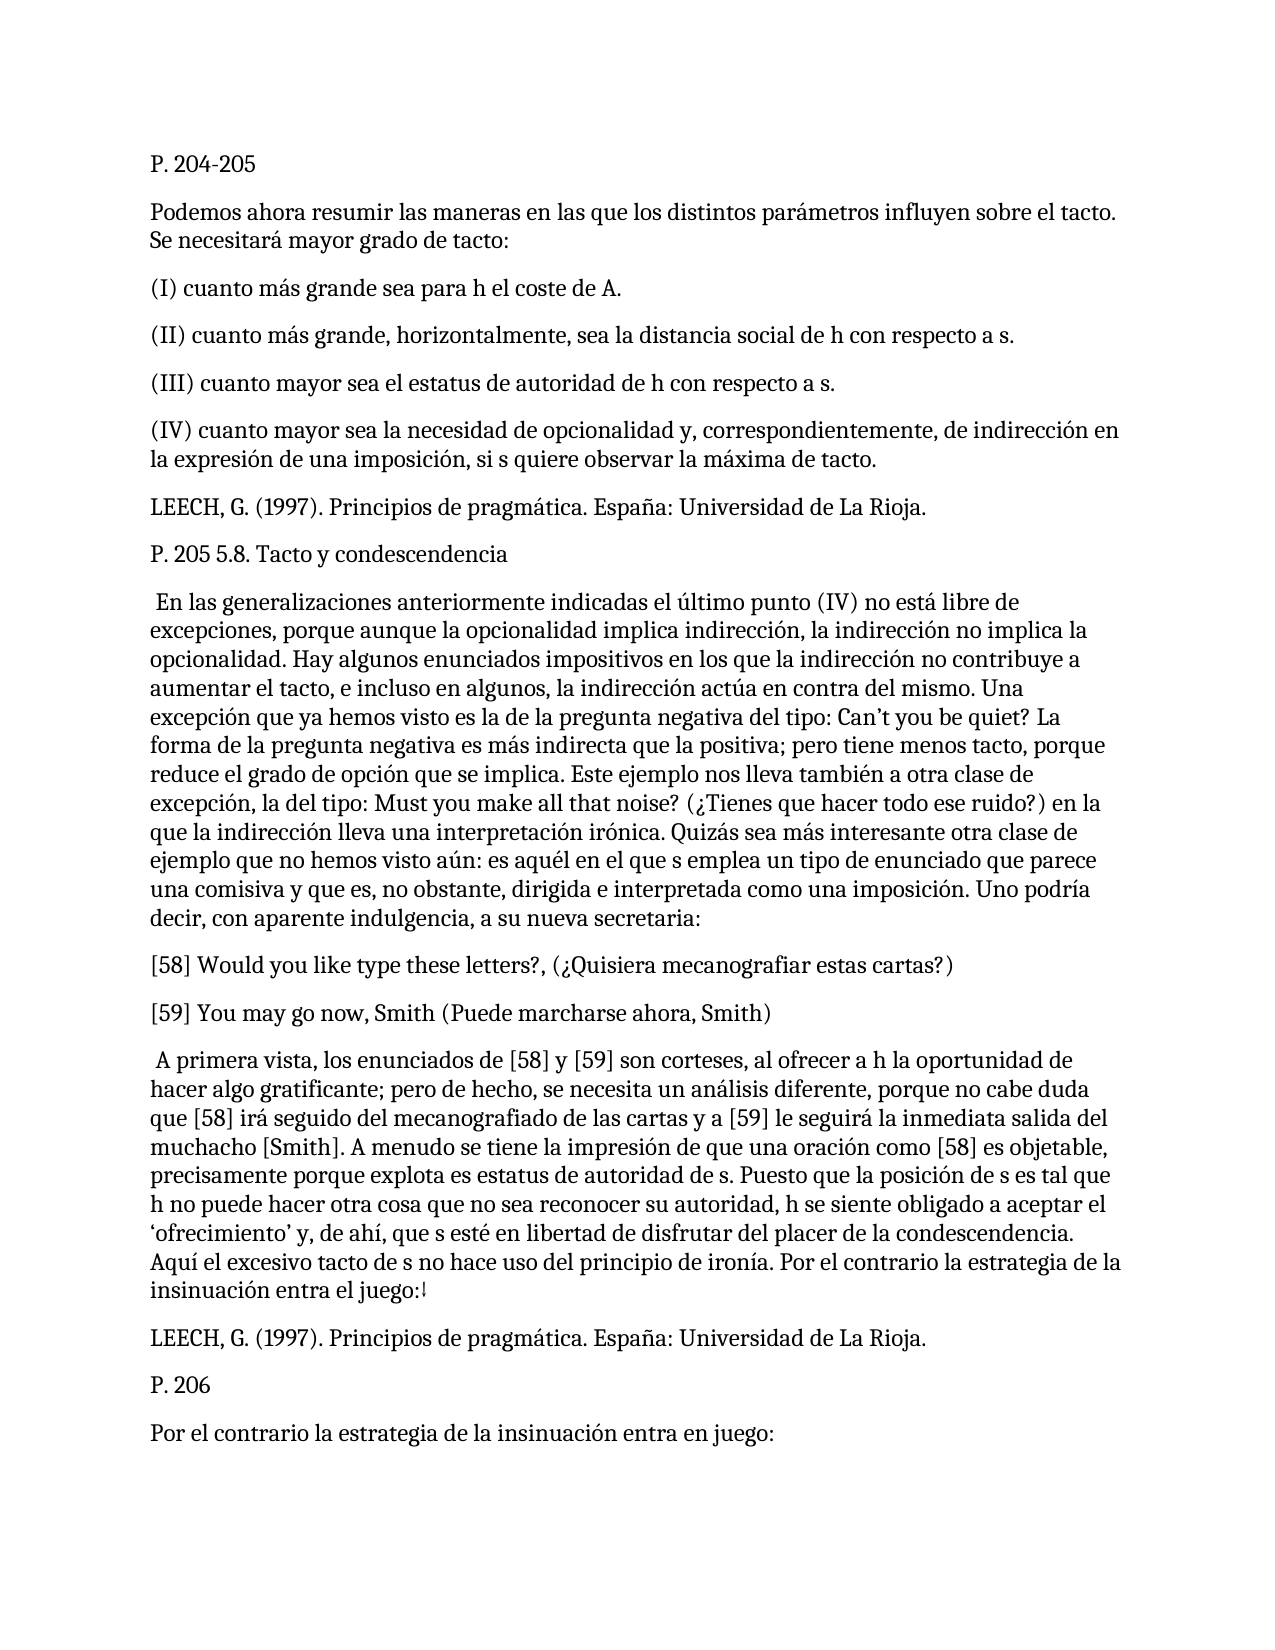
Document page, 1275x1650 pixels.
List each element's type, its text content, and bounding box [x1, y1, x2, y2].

text LEECH, G. (1997). Principios de pragmática. España: Universidad de La Rioja. [150, 1324, 1125, 1352]
text Podemos ahora resumir las maneras en las que los distintos parámetros influyen sobre el tacto. Se necesitará mayor grado de tacto: [150, 197, 1125, 255]
text [58] Would you like type these letters?, (¿Quisiera mecanografiar estas cartas?) [150, 951, 1125, 980]
text P. 205 5.8. Tacto y condescendencia [150, 540, 1125, 569]
text (IV) cuanto mayor sea la necesidad de opcionalidad y, correspondientemente, de indirección en la expresión de una imposición, si s quiere observar la máxima de tacto. [150, 416, 1125, 474]
text P. 204-205 [150, 150, 1125, 179]
text [59] You may go now, Smith (Puede marcharse ahora, Smith) [150, 999, 1125, 1027]
text En las generalizaciones anteriormente indicadas el último punto (IV) no está libre de excepciones, porque aunque la opcionalidad implica indirección, la indirección no implica la opcionalidad. Hay algunos enunciados impositivos en los que la indirección no contribuye a aumentar el tacto, e incluso en algunos, la indirección actúa en contra del mismo. Una excepción que ya hemos visto es la de la pregunta negativa del tipo: Can’t you be quiet? La forma de la pregunta negativa es más indirecta que la positiva; pero tiene menos tacto, porque reduce el grado de opción que se implica. Este ejemplo nos lleva también a otra clase de excepción, la del tipo: Must you make all that noise? (¿Tienes que hacer todo ese ruido?) en la que la indirección lleva una interpretación irónica. Quizás sea más interesante otra clase de ejemplo que no hemos visto aún: es aquél en el que s emplea un tipo de enunciado que parece una comisiva y que es, no obstante, dirigida e interpretada como una imposición. Uno podría decir, con aparente indulgencia, a su nueva secretaria: [150, 587, 1125, 932]
text P. 206 [150, 1371, 1125, 1400]
text (II) cuanto más grande, horizontalmente, sea la distancia social de h con respecto a s. [150, 321, 1125, 350]
text (I) cuanto más grande sea para h el coste de A. [150, 274, 1125, 302]
text Por el contrario la estrategia de la insinuación entra en juego: [150, 1419, 1125, 1447]
text A primera vista, los enunciados de [58] y [59] son corteses, al ofrecer a h la oportunidad de hacer algo gratificante; pero de hecho, se necesita un análisis diferente, porque no cabe duda que [58] irá seguido del mecanografiado de las cartas y a [59] le seguirá la inmediata salida del muchacho [Smith]. A menudo se tiene la impresión de que una oración como [58] es objetable, precisamente porque explota es estatus de autoridad de s. Puesto que la posición de s es tal que h no puede hacer otra cosa que no sea reconocer su autoridad, h se siente obligado a aceptar el ‘ofrecimiento’ y, de ahí, que s esté en libertad de disfrutar del placer de la condescendencia. Aquí el excesivo tacto de s no hace uso del principio de ironía. Por el contrario la estrategia de la insinuación entra el juego:↓ [150, 1046, 1125, 1305]
text LEECH, G. (1997). Principios de pragmática. España: Universidad de La Rioja. [150, 492, 1125, 521]
text (III) cuanto mayor sea el estatus de autoridad de h con respecto a s. [150, 369, 1125, 397]
